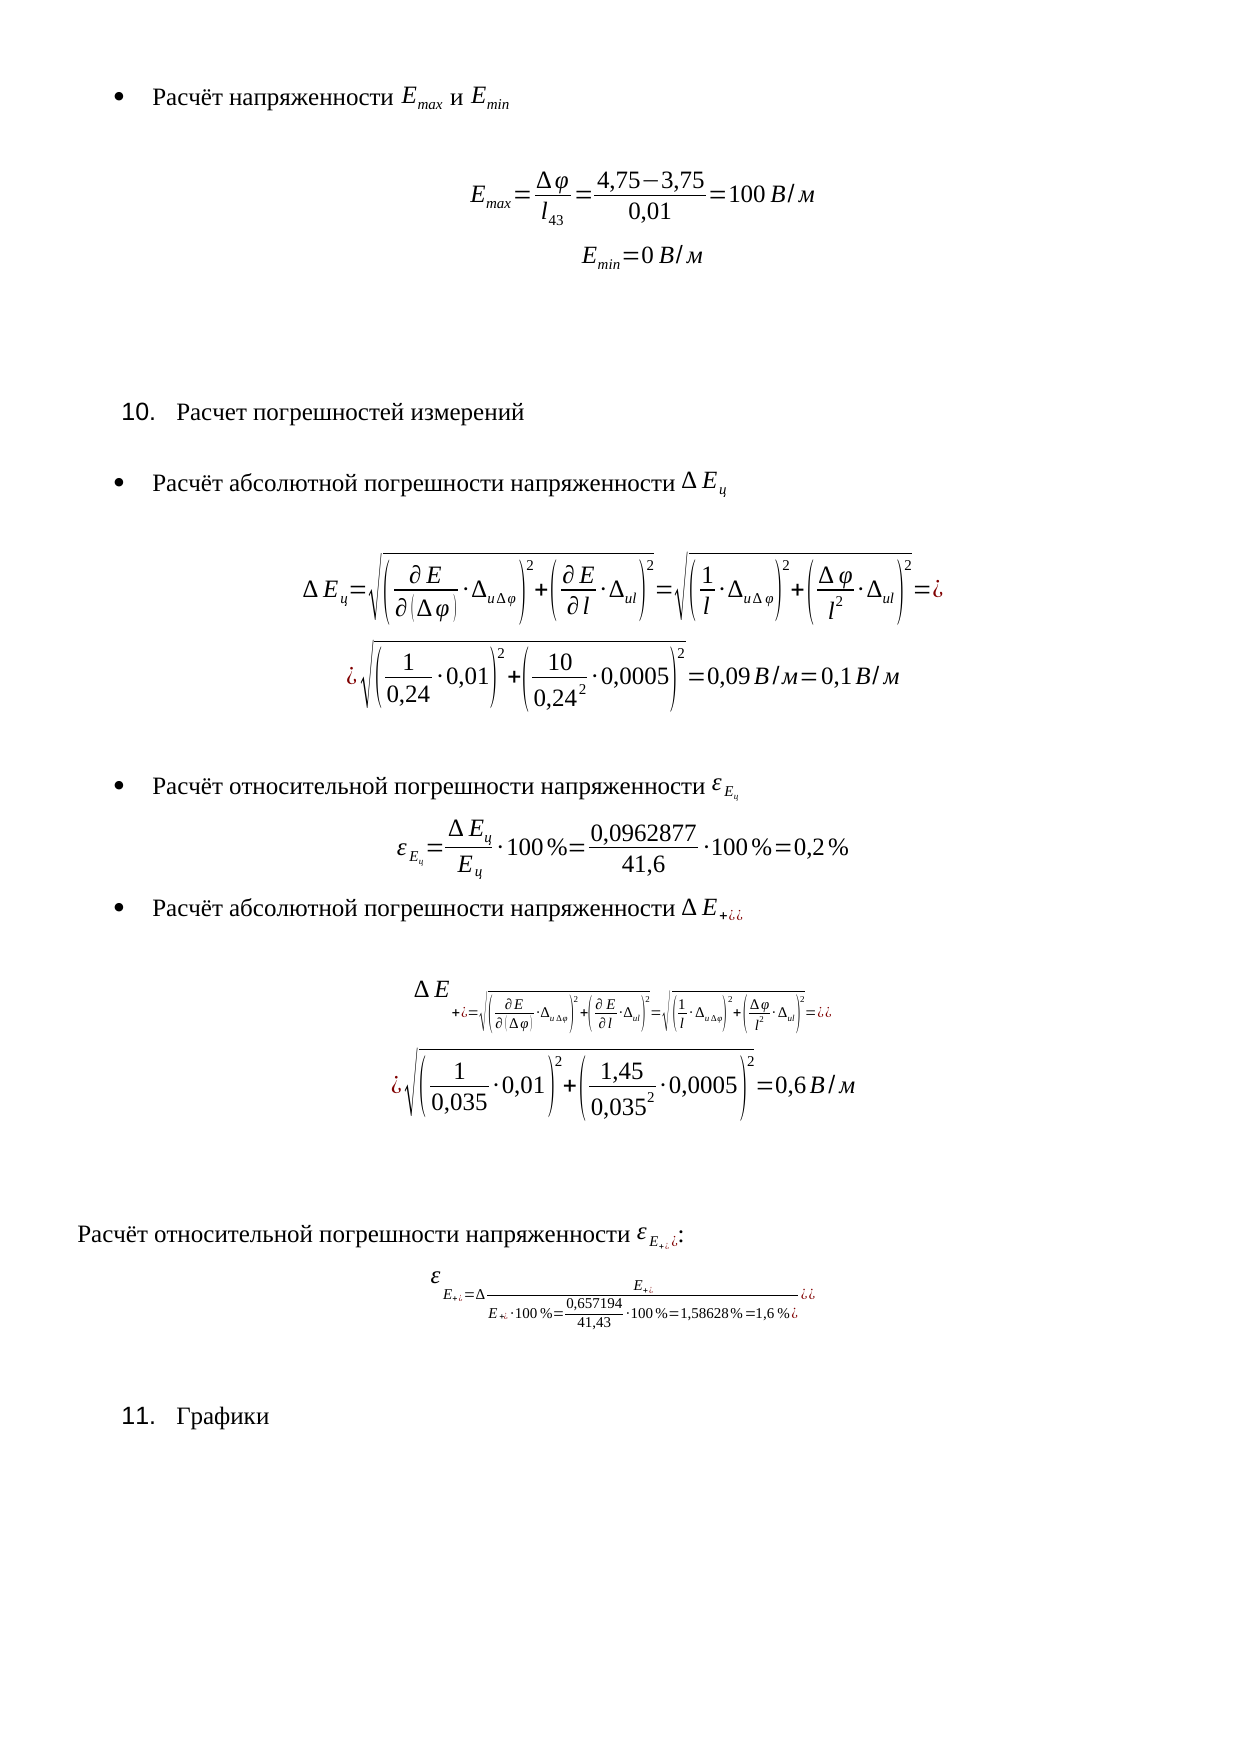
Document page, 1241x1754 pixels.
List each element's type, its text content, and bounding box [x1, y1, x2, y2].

list Расчет погрешностей измерений [121, 397, 1169, 426]
list Расчёт абсолютной погрешности напряженности [114, 893, 1169, 922]
list Расчёт относительной погрешности напряженности [114, 768, 1169, 802]
list Графики [121, 1401, 1169, 1430]
list Расчёт абсолютной погрешности напряженности [114, 467, 1169, 498]
text Расчёт относительной погрешности напряженности : [77, 1218, 1169, 1249]
list Расчёт напряженности и [114, 81, 1169, 113]
